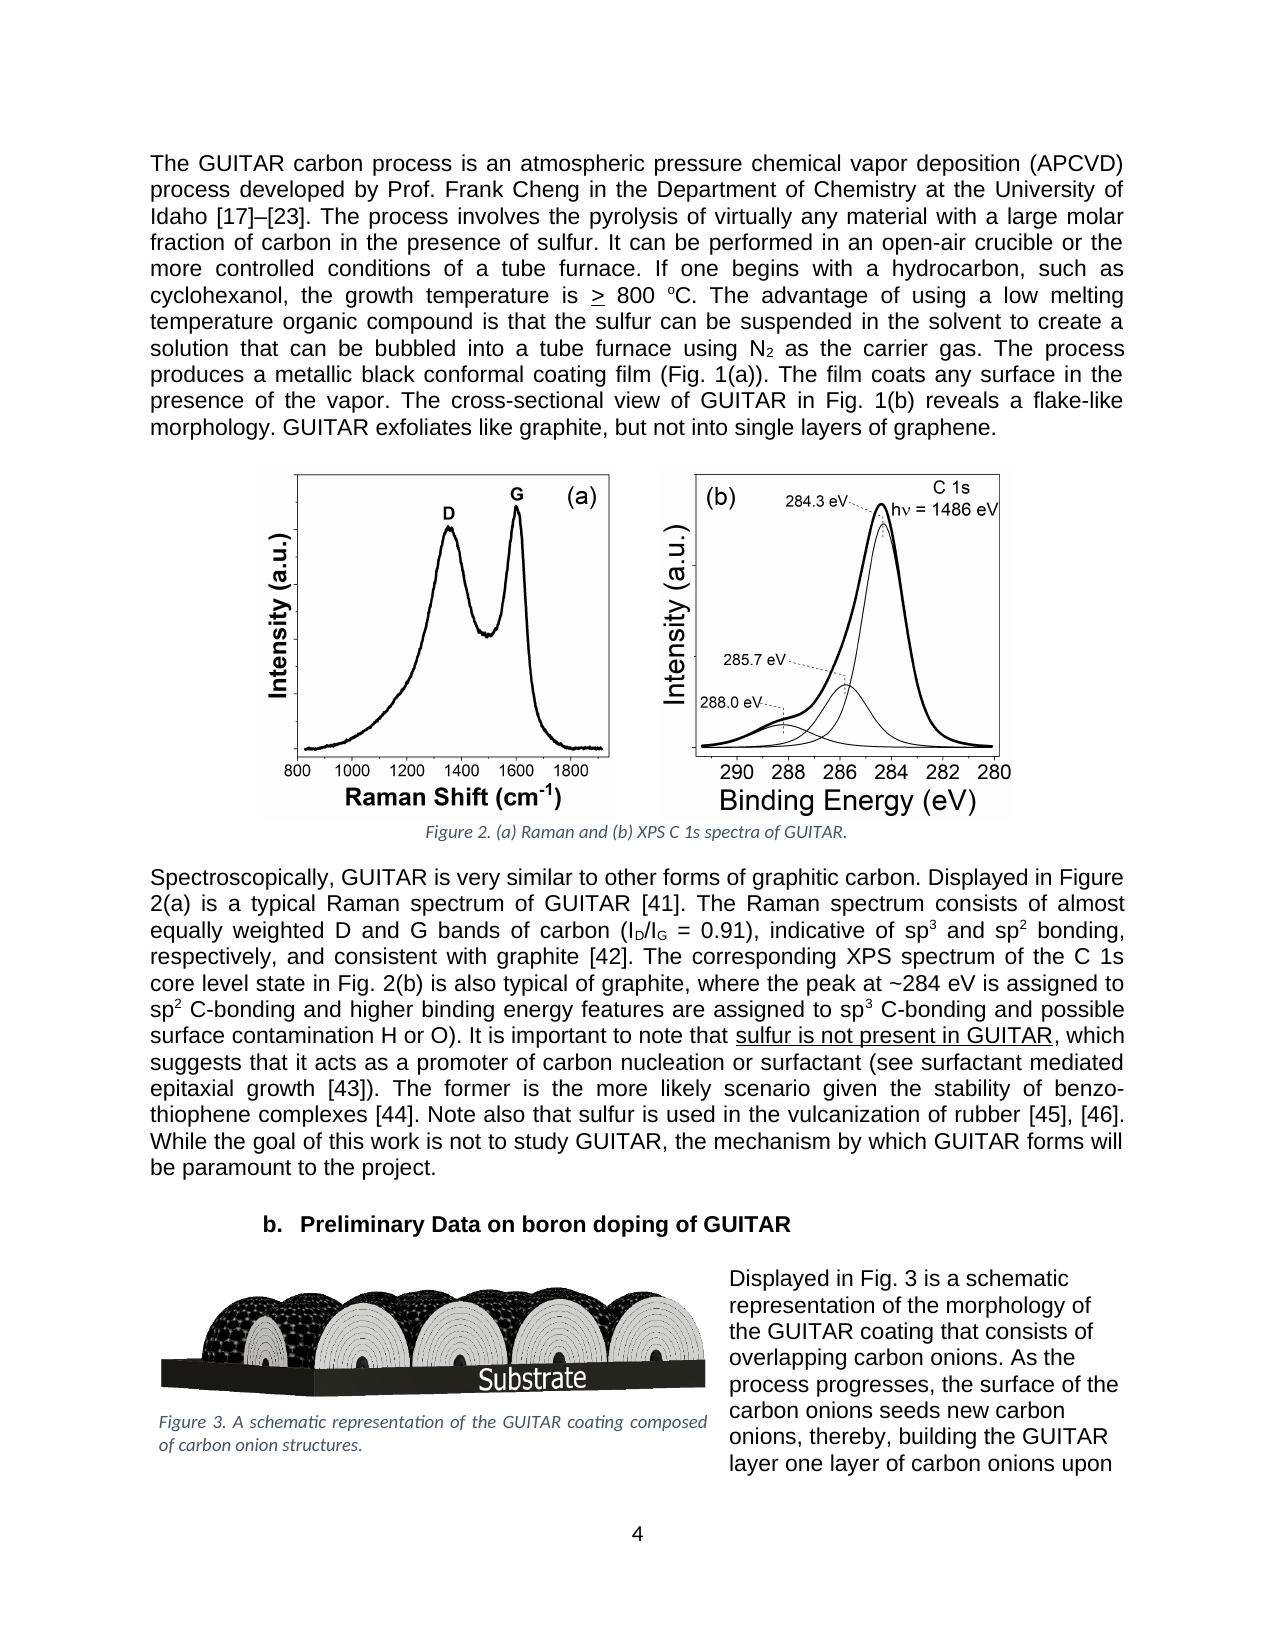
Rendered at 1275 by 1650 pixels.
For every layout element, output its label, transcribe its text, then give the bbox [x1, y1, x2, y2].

picture [261, 466, 616, 821]
text The GUITAR carbon process is an atmospheric pressure chemical vapor deposition (APCVD) process developed by Prof. Frank Cheng in the Department of Chemistry at the University of Idaho [17]–[23]. The process involves the pyrolysis of virtually any material with a large molar fraction of carbon in the presence of sulfur. It can be performed in an open-air crucible or the more controlled conditions of a tube furnace. If one begins with a hydrocarbon, such as cyclohexanol, the growth temperature is > 800 oC. The advantage of using a low melting temperature organic compound is that the sulfur can be suspended in the solvent to create a solution that can be bubbled into a tube furnace using N2 as the carrier gas. The process produces a metallic black conformal coating film (Fig. 1(a)). The film coats any surface in the presence of the vapor. The cross-sectional view of GUITAR in Fig. 1(b) reveals a flake-like morphology. GUITAR exfoliates like graphite, but not into single layers of graphene. [150, 150, 1125, 440]
picture [659, 466, 1014, 821]
subtitle Preliminary Data on boron doping of GUITAR [262, 1211, 1125, 1237]
text Figure . (a) Raman and (b) XPS C 1s spectra of GUITAR. [150, 820, 1125, 843]
text Spectroscopically, GUITAR is very similar to other forms of graphitic carbon. Displayed in Figure 2(a) is a typical Raman spectrum of GUITAR [41]. The Raman spectrum consists of almost equally weighted D and G bands of carbon (ID/IG = 0.91), indicative of sp3 and sp2 bonding, respectively, and consistent with graphite [42]. The corresponding XPS spectrum of the C 1s core level state in Fig. 2(b) is also typical of graphite, where the peak at ~284 eV is assigned to sp2 C-bonding and higher binding energy features are assigned to sp3 C-bonding and possible surface contamination H or O). It is important to note that sulfur is not present in GUITAR, which suggests that it acts as a promoter of carbon nucleation or surfactant (see surfactant mediated epitaxial growth [43]). The former is the more likely scenario given the stability of benzo-thiophene complexes [44]. Note also that sulfur is used in the vulcanization of rubber [45], [46]. While the goal of this work is not to study GUITAR, the mechanism by which GUITAR forms will be paramount to the project. [150, 864, 1125, 1180]
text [150, 1265, 1125, 1476]
picture [158, 1283, 711, 1401]
